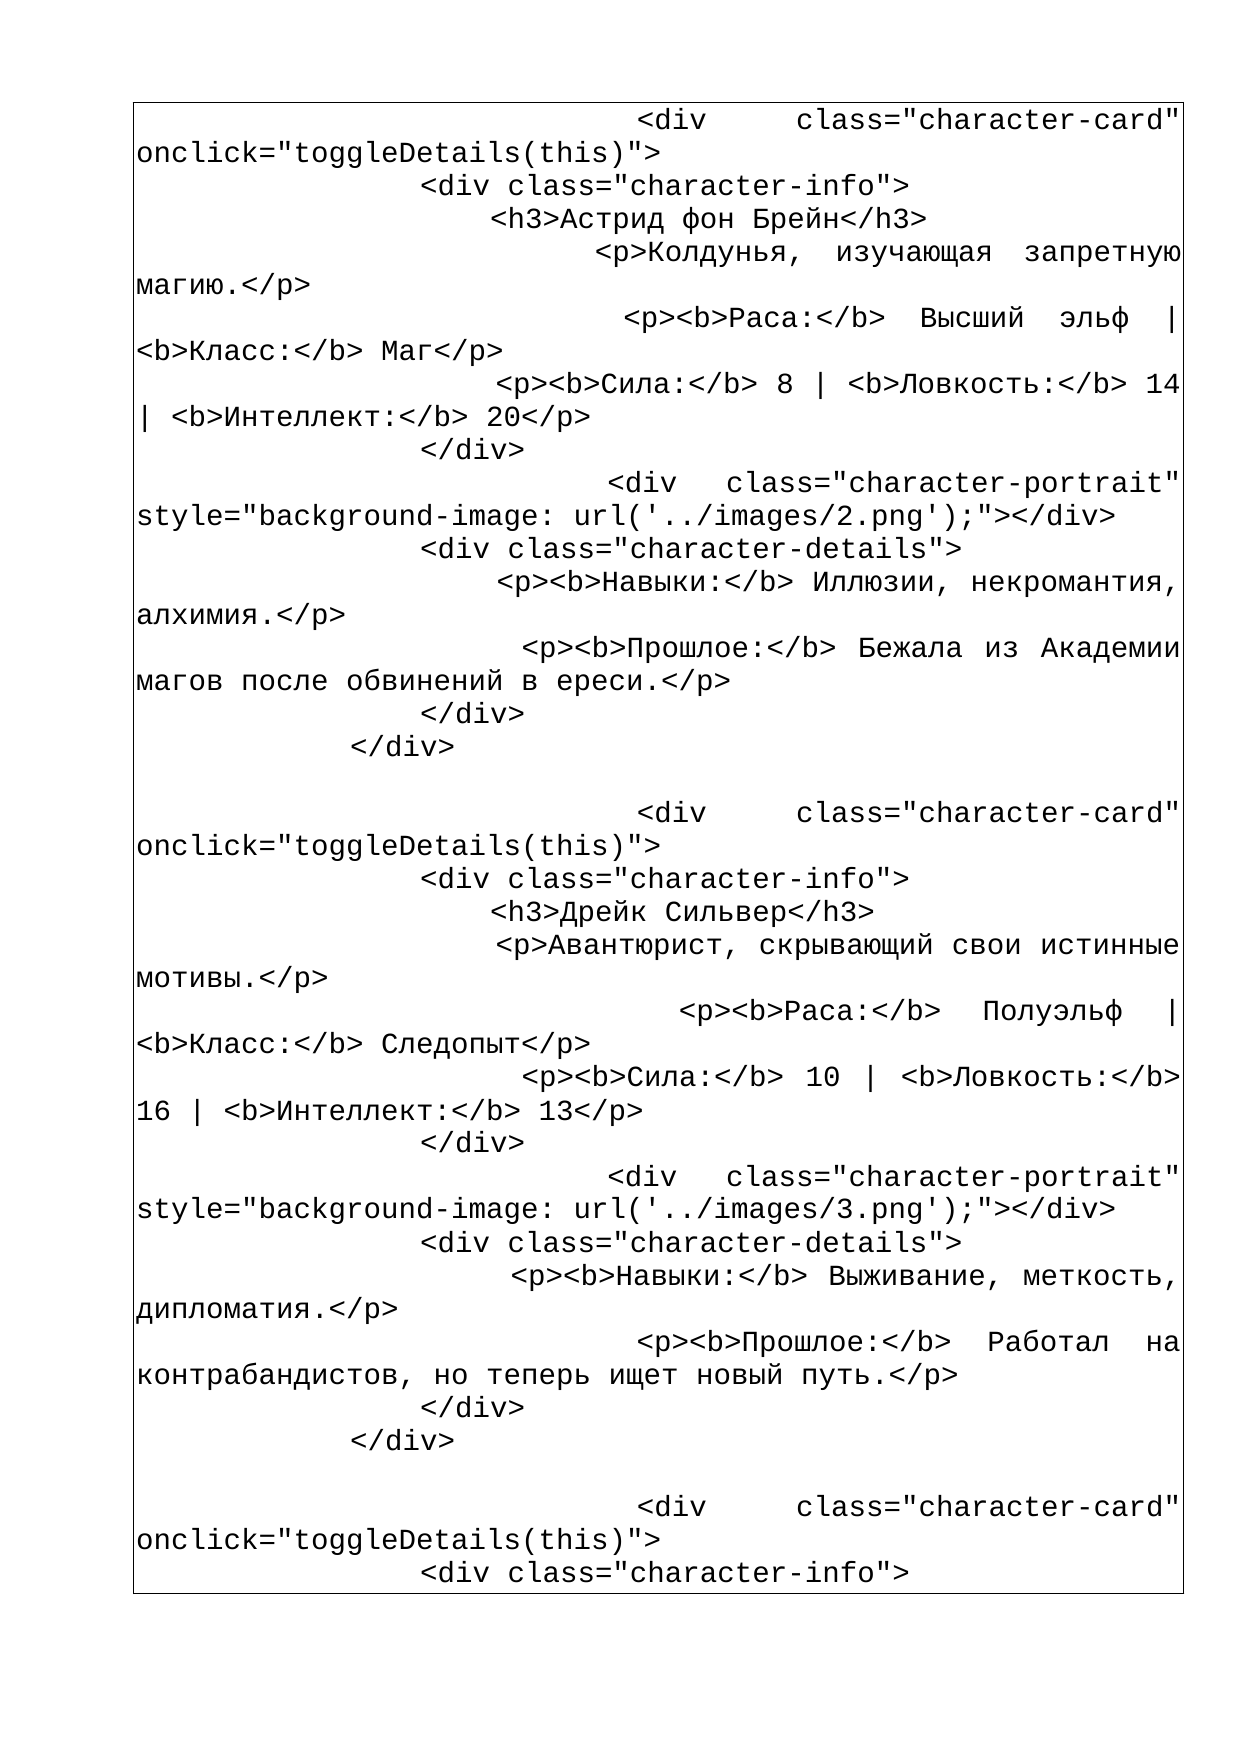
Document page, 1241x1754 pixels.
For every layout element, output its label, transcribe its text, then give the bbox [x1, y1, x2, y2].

text <h3>Дрейк Сильвер</h3> [136, 897, 1181, 931]
text <div class="character-info"> [136, 171, 1181, 204]
text <div class="character-card" onclick="toggleDetails(this)"> [136, 798, 1181, 864]
text <p><b>Сила:</b> 8 | <b>Ловкость:</b> 14 | <b>Интеллект:</b> 20</p> [136, 369, 1181, 435]
text <p><b>Навыки:</b> Выживание, меткость, дипломатия.</p> [136, 1261, 1181, 1327]
text </div> [136, 1129, 1181, 1162]
text </div> [136, 732, 1181, 765]
text </div> [136, 1393, 1181, 1426]
text <h3>Астрид фон Брейн</h3> [136, 204, 1181, 237]
text </div> [136, 1426, 1181, 1459]
text <div class="character-card" onclick="toggleDetails(this)"> [134, 103, 1183, 171]
text <div class="character-info"> [136, 864, 1181, 897]
text <p><b>Прошлое:</b> Работал на контрабандистов, но теперь ищет новый путь.</p> [136, 1327, 1181, 1393]
text <div class="character-portrait" style="background-image: url('../images/3.png');"></div> [136, 1162, 1181, 1228]
text <div class="character-details"> [136, 534, 1181, 567]
text </div> [136, 699, 1181, 732]
text <div class="character-card" onclick="toggleDetails(this)"> [136, 1492, 1181, 1555]
text <p>Авантюрист, скрывающий свои истинные мотивы.</p> [136, 931, 1181, 997]
text <p><b>Раса:</b> Полуэльф | <b>Класс:</b> Следопыт</p> [136, 997, 1181, 1063]
text <p><b>Прошлое:</b> Бежала из Академии магов после обвинений в ереси.</p> [136, 633, 1181, 699]
text <p><b>Раса:</b> Высший эльф | <b>Класс:</b> Маг</p> [136, 303, 1181, 369]
text <p><b>Навыки:</b> Иллюзии, некромантия, алхимия.</p> [136, 567, 1181, 633]
text <div class="character-portrait" style="background-image: url('../images/2.png');"></div> [136, 468, 1181, 534]
text <div class="character-info"> [134, 1555, 1183, 1593]
text <div class="character-details"> [136, 1228, 1181, 1261]
text <p><b>Сила:</b> 10 | <b>Ловкость:</b> 16 | <b>Интеллект:</b> 13</p> [136, 1063, 1181, 1129]
text </div> [136, 435, 1181, 468]
text <p>Колдунья, изучающая запретную магию.</p> [136, 237, 1181, 303]
